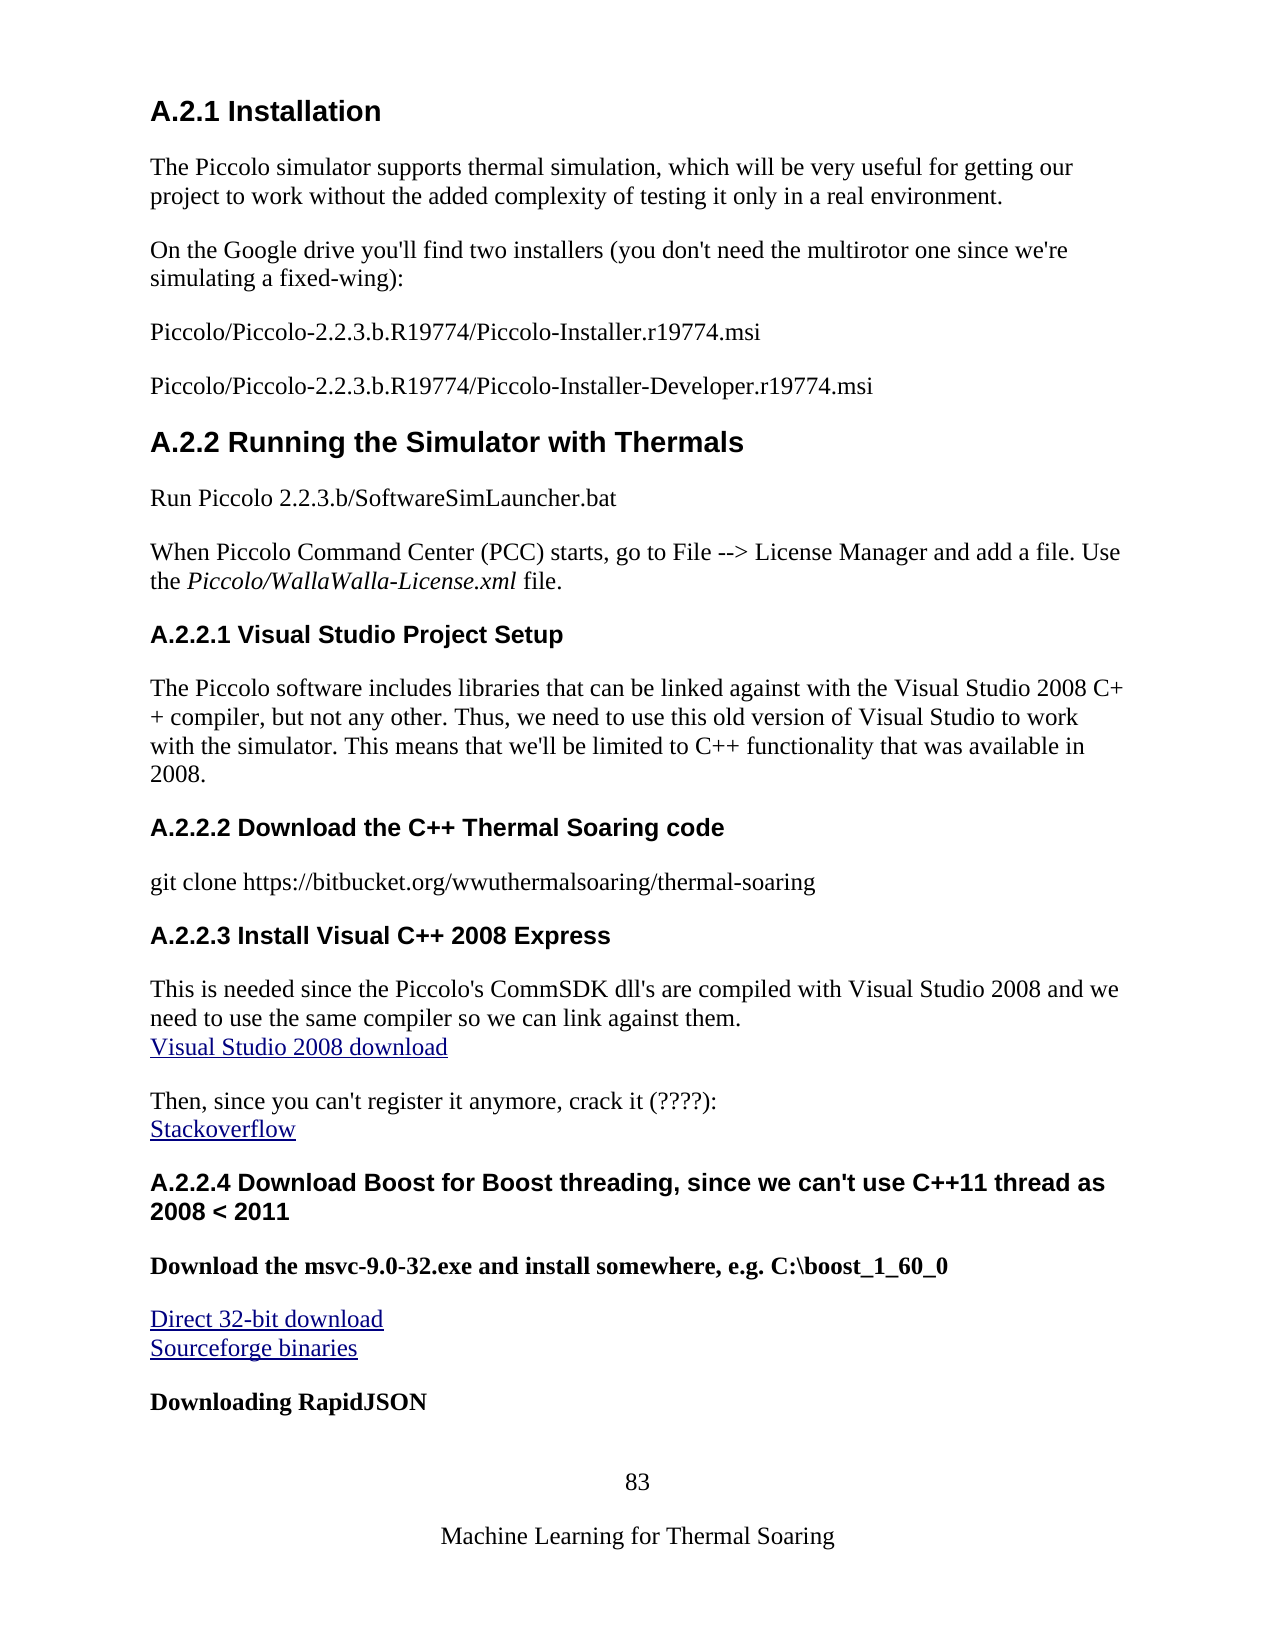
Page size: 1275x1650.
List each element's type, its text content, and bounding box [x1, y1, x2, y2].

text Then, since you can't register it anymore, crack it (????): Stackoverflow [150, 1086, 1125, 1143]
text The Piccolo software includes libraries that can be linked against with the Visual Studio 2008 C++ compiler, but not any other. Thus, we need to use this old version of Visual Studio to work with the simulator. This means that we'll be limited to C++ functionality that was available in 2008. [150, 673, 1125, 788]
subtitle A.2.2.1 Visual Studio Project Setup [150, 619, 1125, 648]
text Piccolo/Piccolo-2.2.3.b.R19774/Piccolo-Installer-Developer.r19774.msi [150, 371, 1125, 400]
text git clone https://bitbucket.org/wwuthermalsoaring/thermal-soaring [150, 867, 1125, 896]
text Download the msvc-9.0-32.exe and install somewhere, e.g. C:\boost_1_60_0 [150, 1251, 1125, 1279]
subtitle A.2.2.3 Install Visual C++ 2008 Express [150, 921, 1125, 949]
subtitle A.2.1 Installation [150, 94, 1125, 127]
subtitle A.2.2.2 Download the C++ Thermal Soaring code [150, 813, 1125, 842]
subtitle A.2.2 Running the Simulator with Thermals [150, 425, 1125, 458]
text Run Piccolo 2.2.3.b/SoftwareSimLauncher.bat [150, 483, 1125, 512]
text The Piccolo simulator supports thermal simulation, which will be very useful for getting our project to work without the added complexity of testing it only in a real environment. [150, 152, 1125, 210]
text On the Google drive you'll find two installers (you don't need the multirotor one since we're simulating a fixed-wing): [150, 235, 1125, 292]
text Downloading RapidJSON [150, 1387, 1125, 1416]
text Direct 32-bit download Sourceforge binaries [150, 1304, 1125, 1362]
subtitle A.2.2.4 Download Boost for Boost threading, since we can't use C++11 thread as 2008 < 2011 [150, 1168, 1125, 1226]
text Piccolo/Piccolo-2.2.3.b.R19774/Piccolo-Installer.r19774.msi [150, 317, 1125, 346]
text This is needed since the Piccolo's CommSDK dll's are compiled with Visual Studio 2008 and we need to use the same compiler so we can link against them. Visual Studio 2008 download [150, 974, 1125, 1061]
text When Piccolo Command Center (PCC) starts, go to File --> License Manager and add a file. Use the Piccolo/WallaWalla-License.xml file. [150, 537, 1125, 594]
